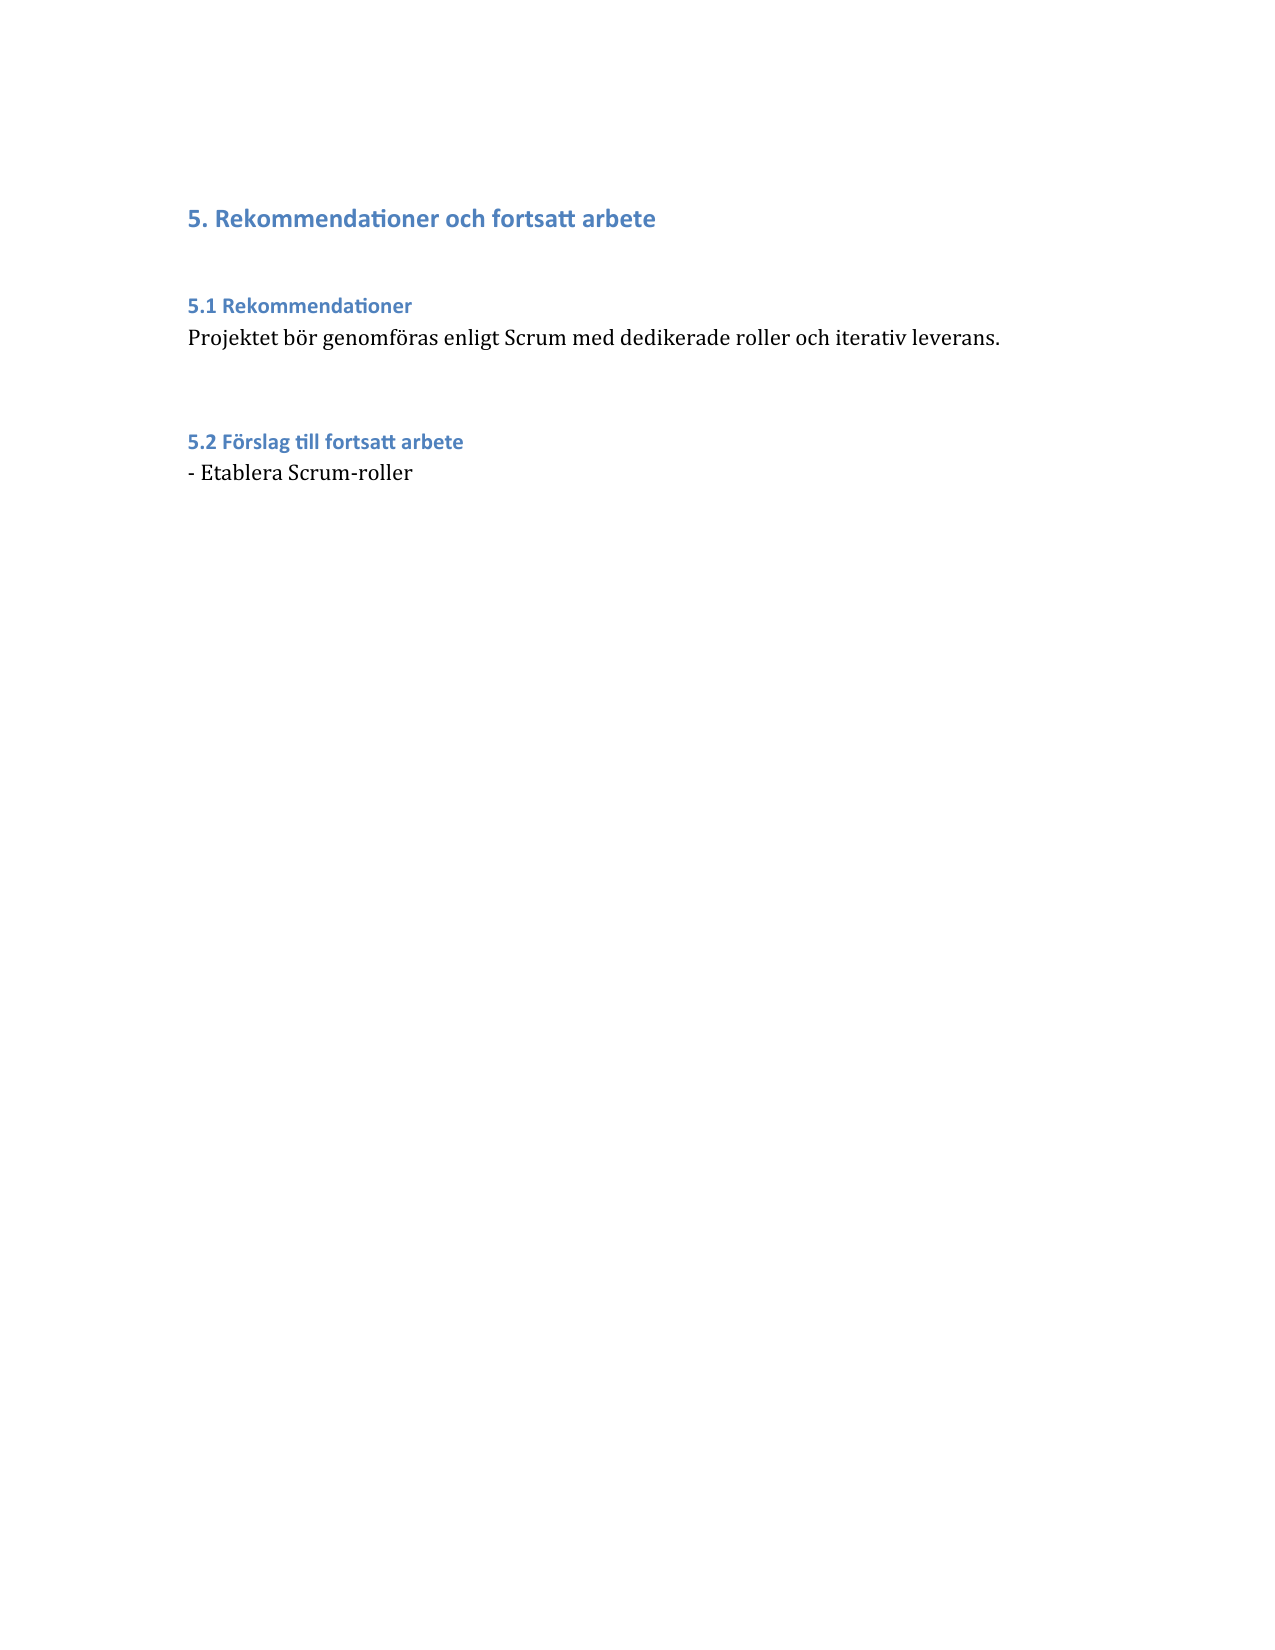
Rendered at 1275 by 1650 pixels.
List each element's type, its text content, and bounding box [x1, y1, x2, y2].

subtitle 5. Rekommendationer och fortsatt arbete [187, 202, 1087, 235]
text Projektet bör genomföras enligt Scrum med dedikerade roller och iterativ leverans. [187, 323, 1087, 350]
subtitle 5.1 Rekommendationer [187, 291, 1087, 319]
subtitle 5.2 Förslag till fortsatt arbete [187, 427, 1087, 455]
text - Etablera Scrum-roller [187, 459, 1087, 486]
